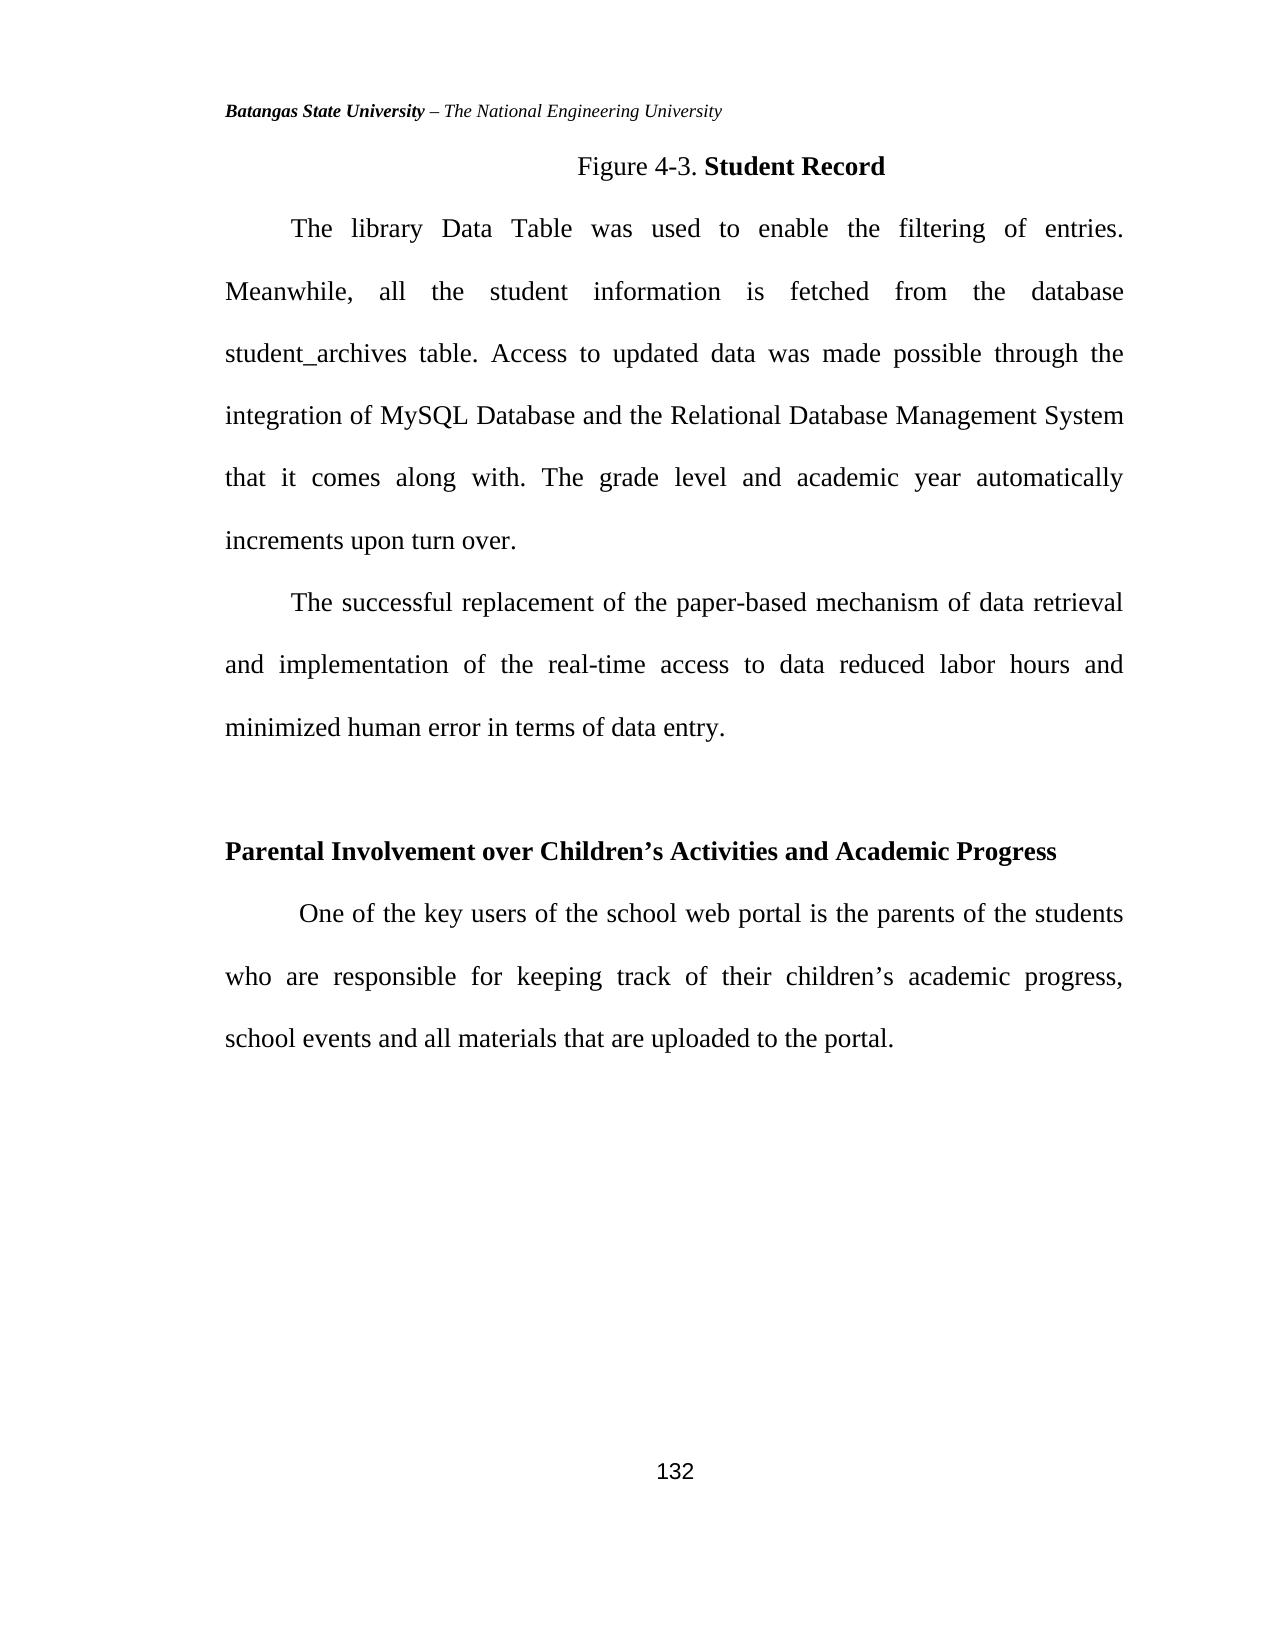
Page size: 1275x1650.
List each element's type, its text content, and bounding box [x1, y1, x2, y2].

text The library Data Table was used to enable the filtering of entries. Meanwhile, all the student information is fetched from the database student_archives table. Access to updated data was made possible through the integration of MySQL Database and the Relational Database Management System that it comes along with. The grade level and academic year automatically increments upon turn over. [225, 212, 1125, 555]
text Figure 4-3. Student Record [272, 150, 1125, 181]
text The successful replacement of the paper-based mechanism of data retrieval and implementation of the real-time access to data reduced labor hours and minimized human error in terms of data entry. [225, 586, 1125, 742]
text Parental Involvement over Children’s Activities and Academic Progress [225, 835, 1125, 866]
text One of the key users of the school web portal is the parents of the students who are responsible for keeping track of their children’s academic progress, school events and all materials that are uploaded to the portal. [225, 897, 1125, 1053]
